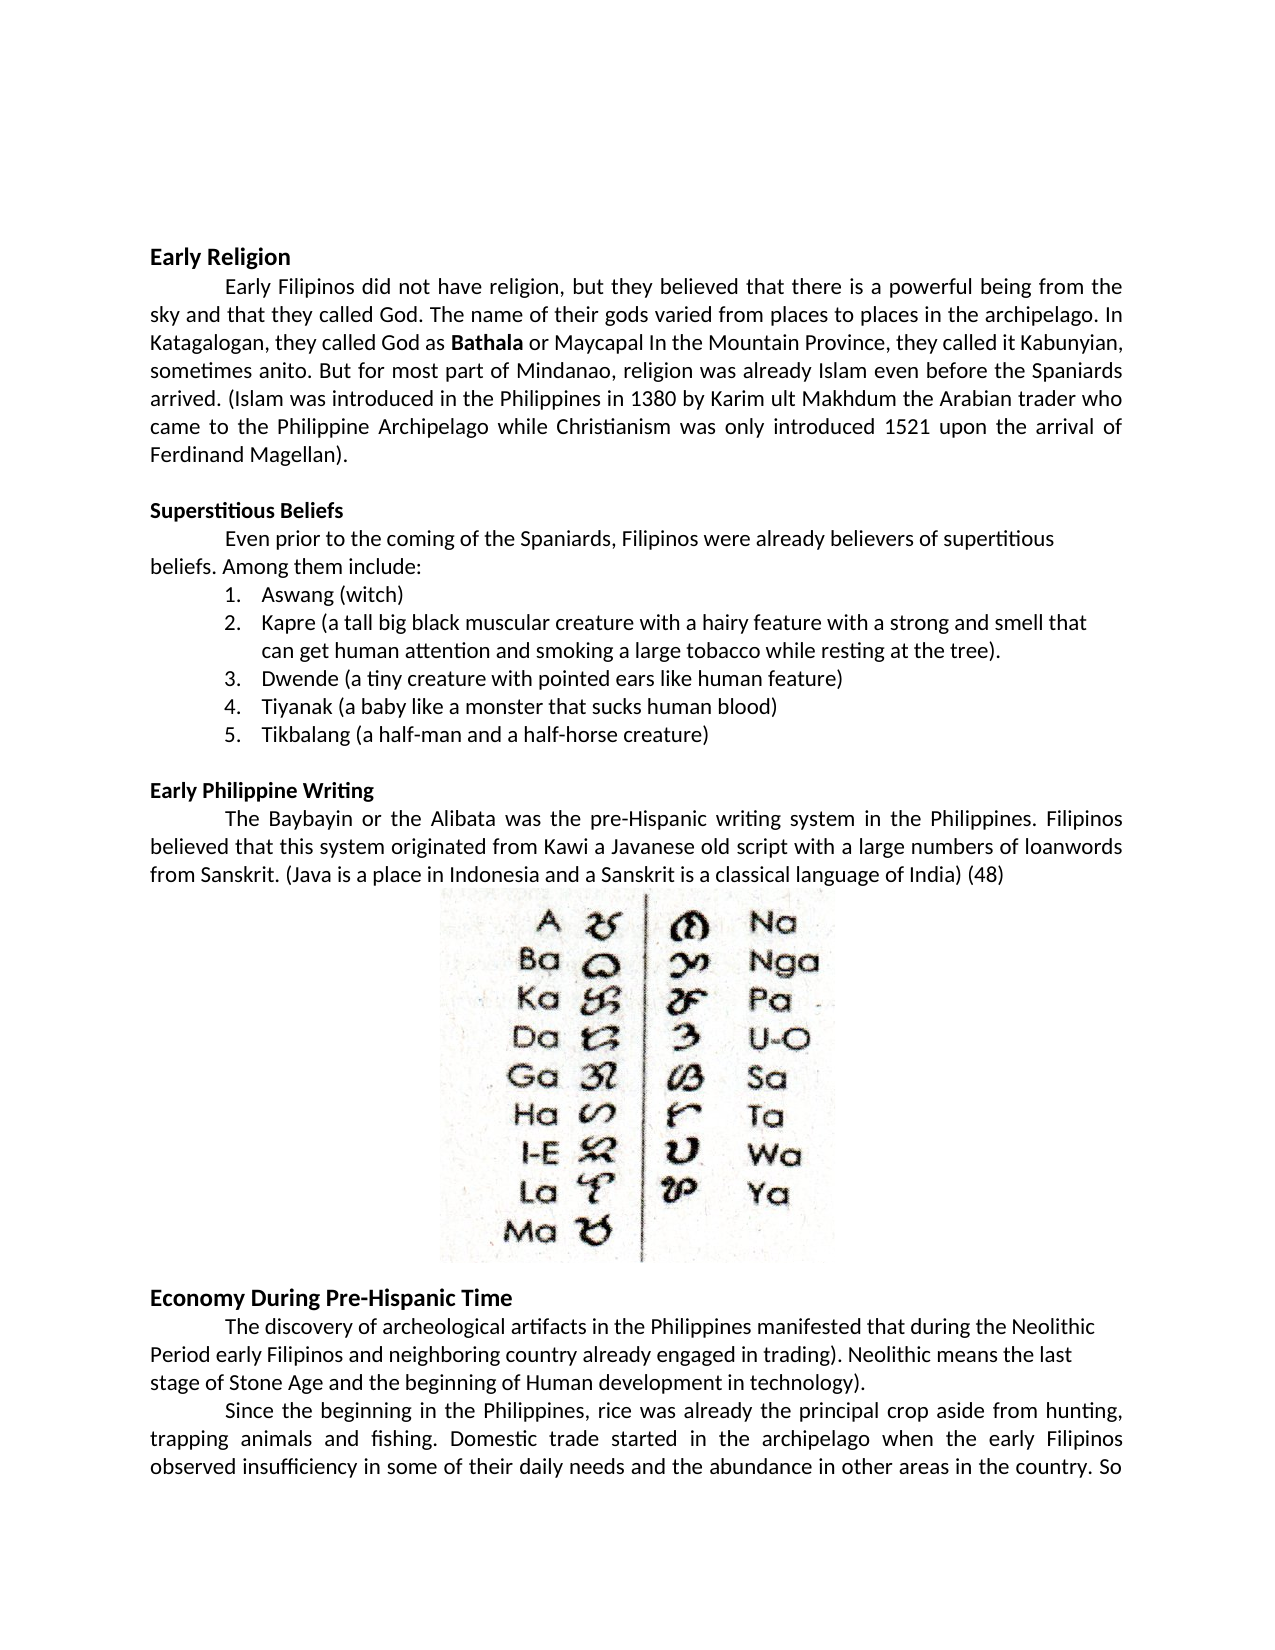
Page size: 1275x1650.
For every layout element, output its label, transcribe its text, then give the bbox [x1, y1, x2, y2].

text Early Filipinos did not have religion, but they believed that there is a powerful being from the sky and that they called God. The name of their gods varied from places to places in the archipelago. In Katagalogan, they called God as Bathala or Maycapal In the Mountain Province, they called it Kabunyian, sometimes anito. But for most part of Mindanao, religion was already Islam even before the Spaniards arrived. (Islam was introduced in the Philippines in 1380 by Karim ult Makhdum the Arabian trader who came to the Philippine Archipelago while Christianism was only introduced 1521 upon the arrival of Ferdinand Magellan). [150, 272, 1125, 468]
text Early Religion [150, 242, 1125, 272]
list Dwende (a tiny creature with pointed ears like human feature) [224, 664, 1125, 692]
text Superstitious Beliefs [150, 496, 1125, 524]
text The Baybayin or the Alibata was the pre-Hispanic writing system in the Philippines. Filipinos believed that this system originated from Kawi a Javanese old script with a large numbers of loanwords from Sanskrit. (Java is a place in Indonesia and a Sanskrit is a classical language of India) (48) [150, 804, 1125, 888]
picture [439, 888, 836, 1263]
text Economy During Pre-Hispanic Time [150, 1282, 1125, 1312]
text The discovery of archeological artifacts in the Philippines manifested that during the Neolithic Period early Filipinos and neighboring country already engaged in trading). Neolithic means the last stage of Stone Age and the beginning of Human development in technology). [150, 1312, 1125, 1396]
list Tiyanak (a baby like a monster that sucks human blood) [224, 692, 1125, 720]
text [150, 1396, 1125, 1481]
text Early Philippine Writing [150, 776, 1125, 804]
list Aswang (witch) [224, 580, 1125, 608]
list Kapre (a tall big black muscular creature with a hairy feature with a strong and smell that can get human attention and smoking a large tobacco while resting at the tree). [224, 608, 1125, 664]
text Even prior to the coming of the Spaniards, Filipinos were already believers of supertitious beliefs. Among them include: [150, 524, 1125, 580]
list Tikbalang (a half-man and a half-horse creature) [224, 720, 1125, 748]
